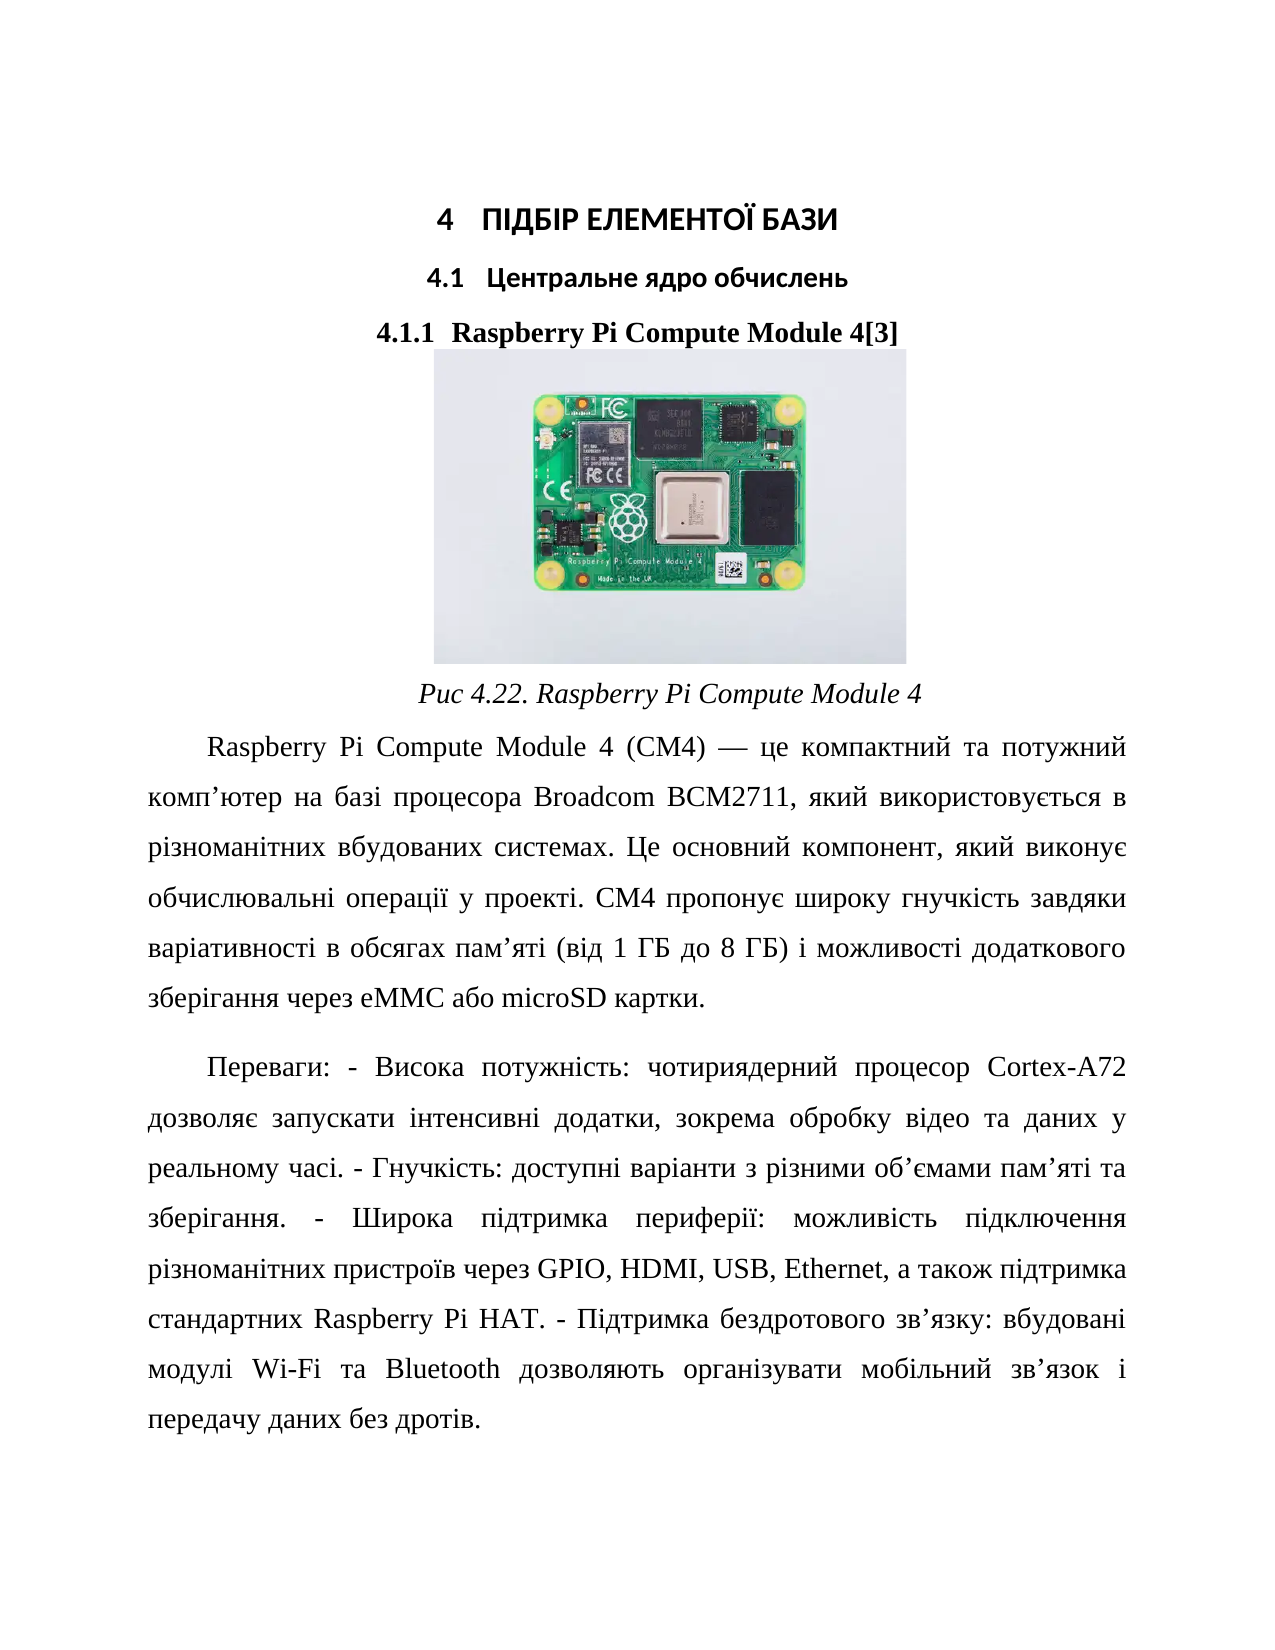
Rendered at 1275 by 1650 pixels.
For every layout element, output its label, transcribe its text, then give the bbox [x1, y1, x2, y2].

text Raspberry Pi Compute Module 4 (CM4) — це компактний та потужний комп’ютер на базі процесора Broadcom BCM2711, який використовується в різноманітних вбудованих системах. Це основний компонент, який виконує обчислювальні операції у проекті. CM4 пропонує широку гнучкість завдяки варіативності в обсягах пам’яті (від 1 ГБ до 8 ГБ) і можливості додаткового зберігання через eMMC або microSD картки. [148, 729, 1127, 1014]
text Переваги: - Висока потужність: чотириядерний процесор Cortex-A72 дозволяє запускати інтенсивні додатки, зокрема обробку відео та даних у реальному часі. - Гнучкість: доступні варіанти з різними об’ємами пам’яті та зберігання. - Широка підтримка периферії: можливість підключення різноманітних пристроїв через GPIO, HDMI, USB, Ethernet, а також підтримка стандартних Raspberry Pi HAT. - Підтримка бездротового зв’язку: вбудовані модулі Wi-Fi та Bluetooth дозволяють організувати мобільний зв’язок і передачу даних без дротів. [148, 1049, 1127, 1435]
subtitle ПІДБІР ЕЛЕМЕНТОЇ БАЗИ [148, 198, 1127, 238]
picture [433, 349, 907, 664]
subtitle Raspberry Pi Compute Module 4[3] [148, 316, 1127, 349]
text Рис 4.22. Raspberry Pi Compute Module 4 [148, 677, 1127, 710]
subtitle Центральне ядро обчислень [148, 259, 1127, 295]
